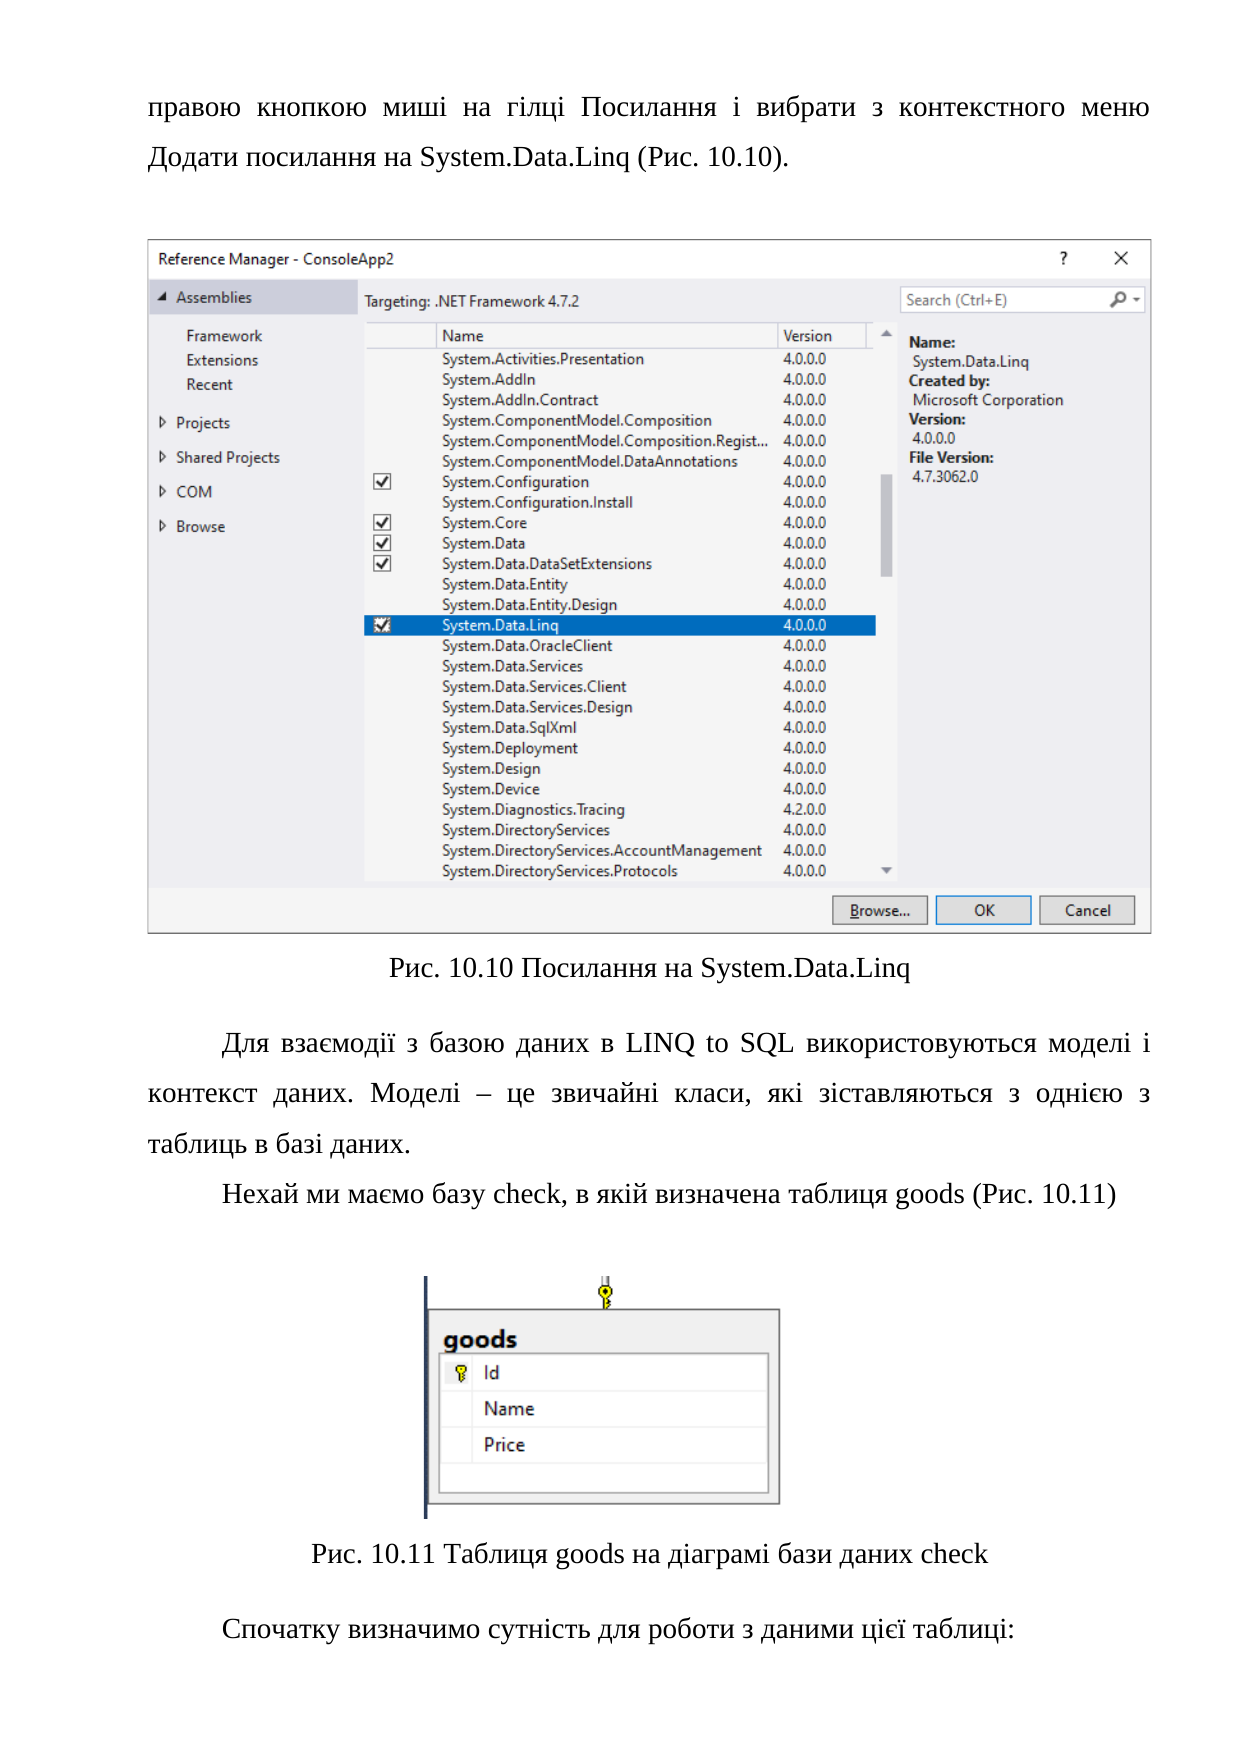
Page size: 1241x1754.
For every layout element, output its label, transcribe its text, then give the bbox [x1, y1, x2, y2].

text Посилання на System.Data.Linq [148, 950, 1152, 983]
text Нехай ми маємо базу check, в якій визначена таблиця goods (Рис. 10.11) [148, 1176, 1152, 1210]
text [148, 89, 1152, 172]
picture [423, 1276, 876, 1519]
text Для взаємодії з базою даних в LINQ to SQL використовуються моделі і контекст даних. Моделі – це звичайні класи, які зіставляються з однією з таблиць в базі даних. [148, 1025, 1152, 1159]
text Спочатку визначимо сутність для роботи з даними цієї таблиці: [148, 1611, 1152, 1644]
picture [147, 239, 1152, 934]
text Таблиця goods на діаграмі бази даних check [148, 1536, 1152, 1569]
